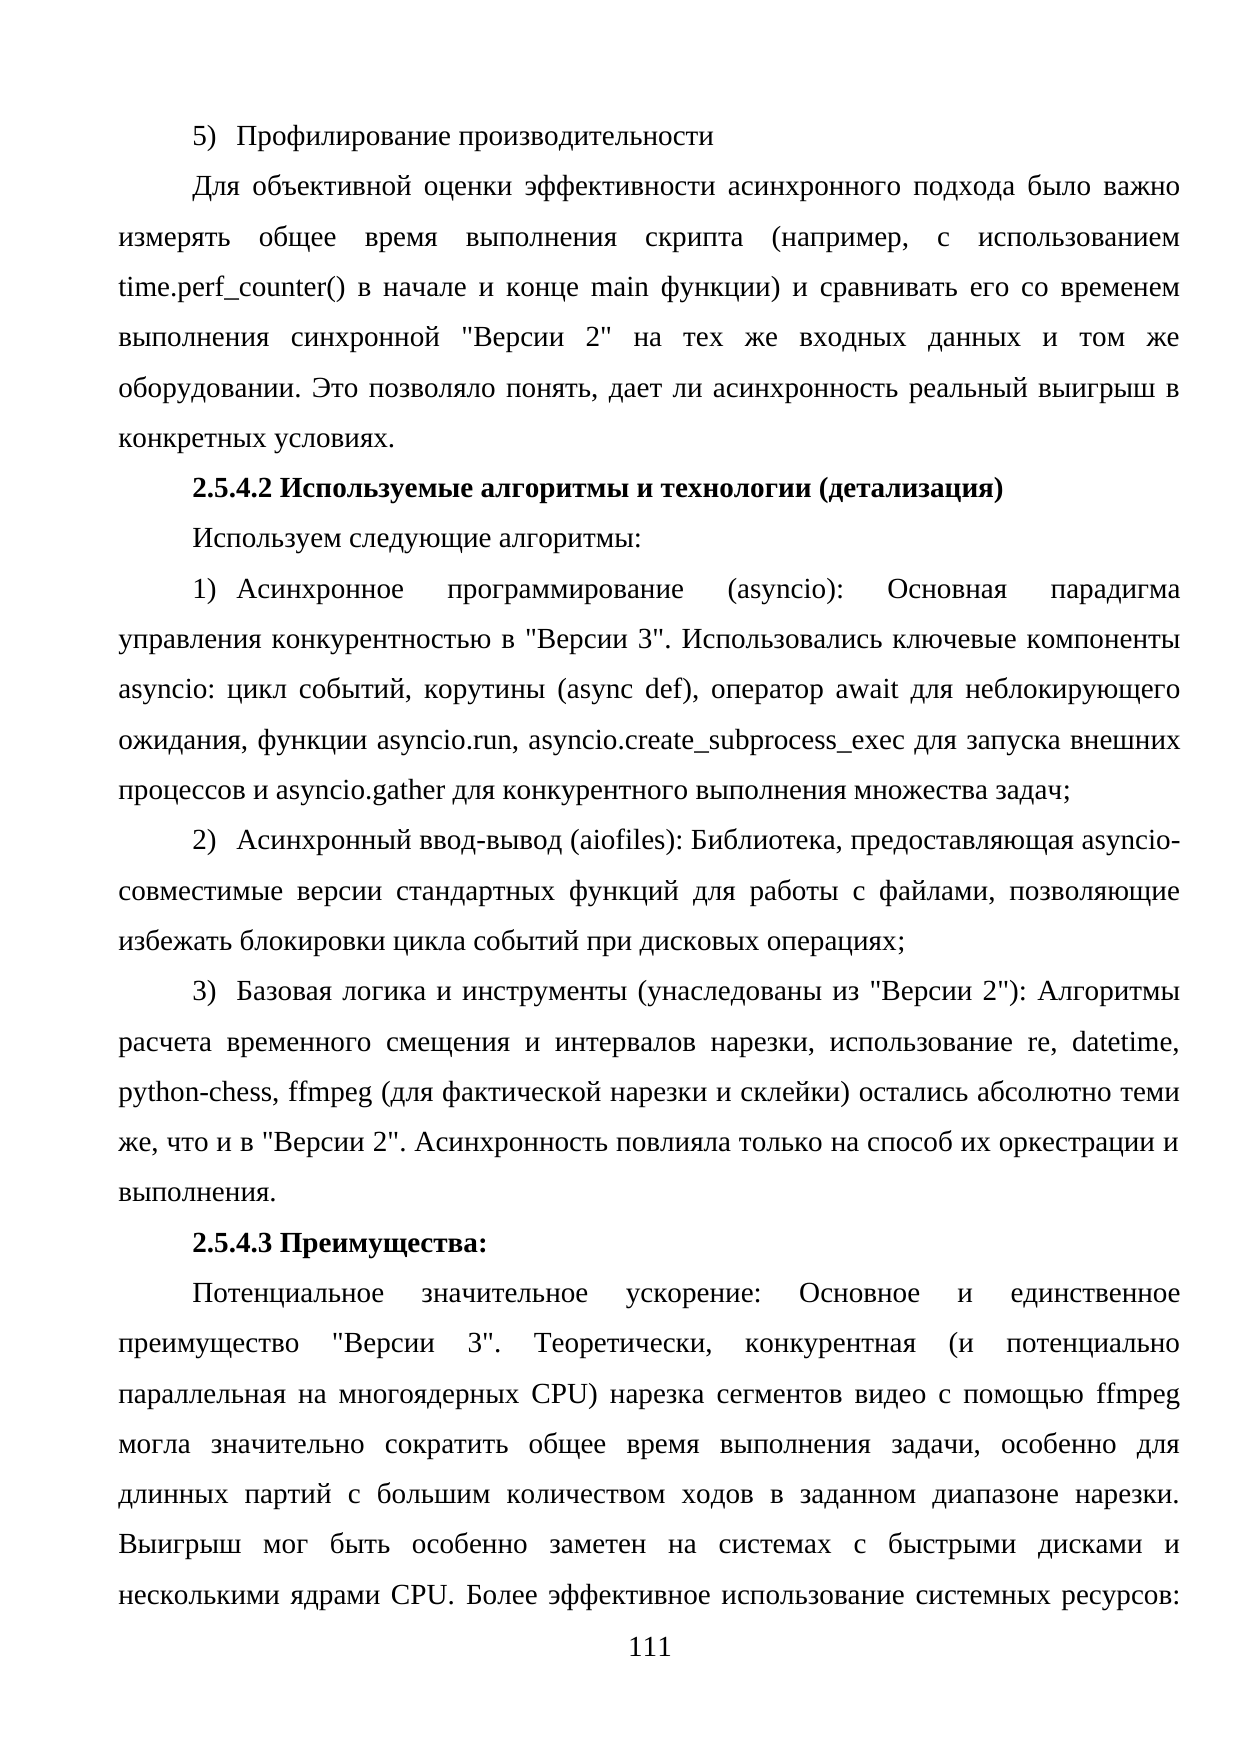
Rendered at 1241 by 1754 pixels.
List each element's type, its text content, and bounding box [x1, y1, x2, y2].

text Используем следующие алгоритмы: [118, 521, 1181, 554]
subtitle 2.5.4.3 Преимущества: [118, 1225, 1181, 1258]
list Базовая логика и инструменты (унаследованы из "Версии 2"): Алгоритмы расчета временного смещения и интервалов нарезки, использование re, datetime, python-chess, ffmpeg (для фактической нарезки и склейки) остались абсолютно теми же, что и в "Версии 2". Асинхронность повлияла только на способ их оркестрации и выполнения. [118, 973, 1181, 1208]
text Профилирование производительности [118, 118, 1181, 152]
subtitle 2.5.4.2 Используемые алгоритмы и технологии (детализация) [118, 470, 1181, 504]
list Асинхронное программирование (asyncio): Основная парадигма управления конкурентностью в "Версии 3". Использовались ключевые компоненты asyncio: цикл событий, корутины (async def), оператор await для неблокирующего ожидания, функции asyncio.run, asyncio.create_subprocess_exec для запуска внешних процессов и asyncio.gather для конкурентного выполнения множества задач; [118, 571, 1181, 806]
list Асинхронный ввод-вывод (aiofiles): Библиотека, предоставляющая asyncio-совместимые версии стандартных функций для работы с файлами, позволяющие избежать блокировки цикла событий при дисковых операциях; [118, 822, 1181, 957]
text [118, 1275, 1181, 1611]
text Для объективной оценки эффективности асинхронного подхода было важно измерять общее время выполнения скрипта (например, с использованием time.perf_counter() в начале и конце main функции) и сравнивать его со временем выполнения синхронной "Версии 2" на тех же входных данных и том же оборудовании. Это позволяло понять, дает ли асинхронность реальный выигрыш в конкретных условиях. [118, 168, 1181, 453]
